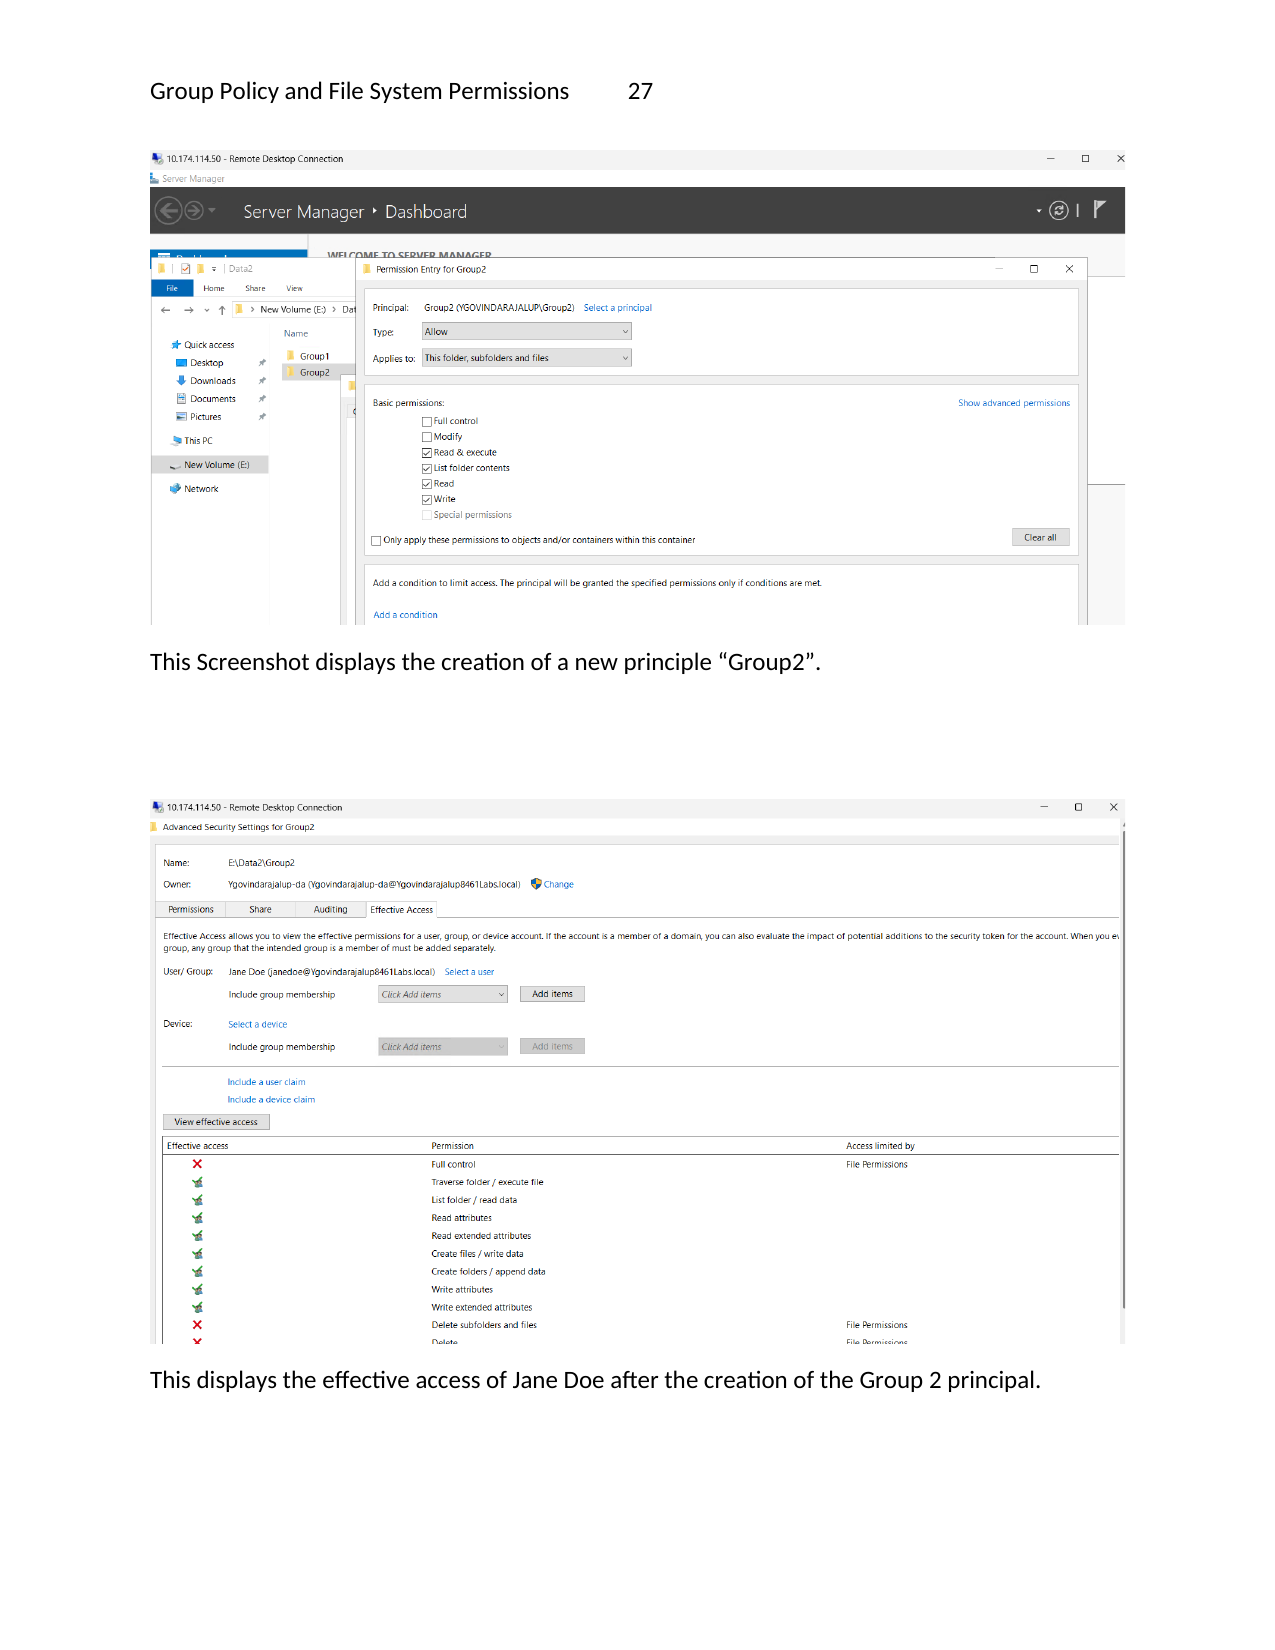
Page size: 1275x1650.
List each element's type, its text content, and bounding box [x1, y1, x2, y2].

text This Screenshot displays the creation of a new principle “Group2”. [150, 646, 1125, 676]
picture [150, 799, 1125, 1344]
picture [150, 150, 1125, 625]
text This displays the effective access of Jane Doe after the creation of the Group 2 principal. [150, 1364, 1125, 1395]
